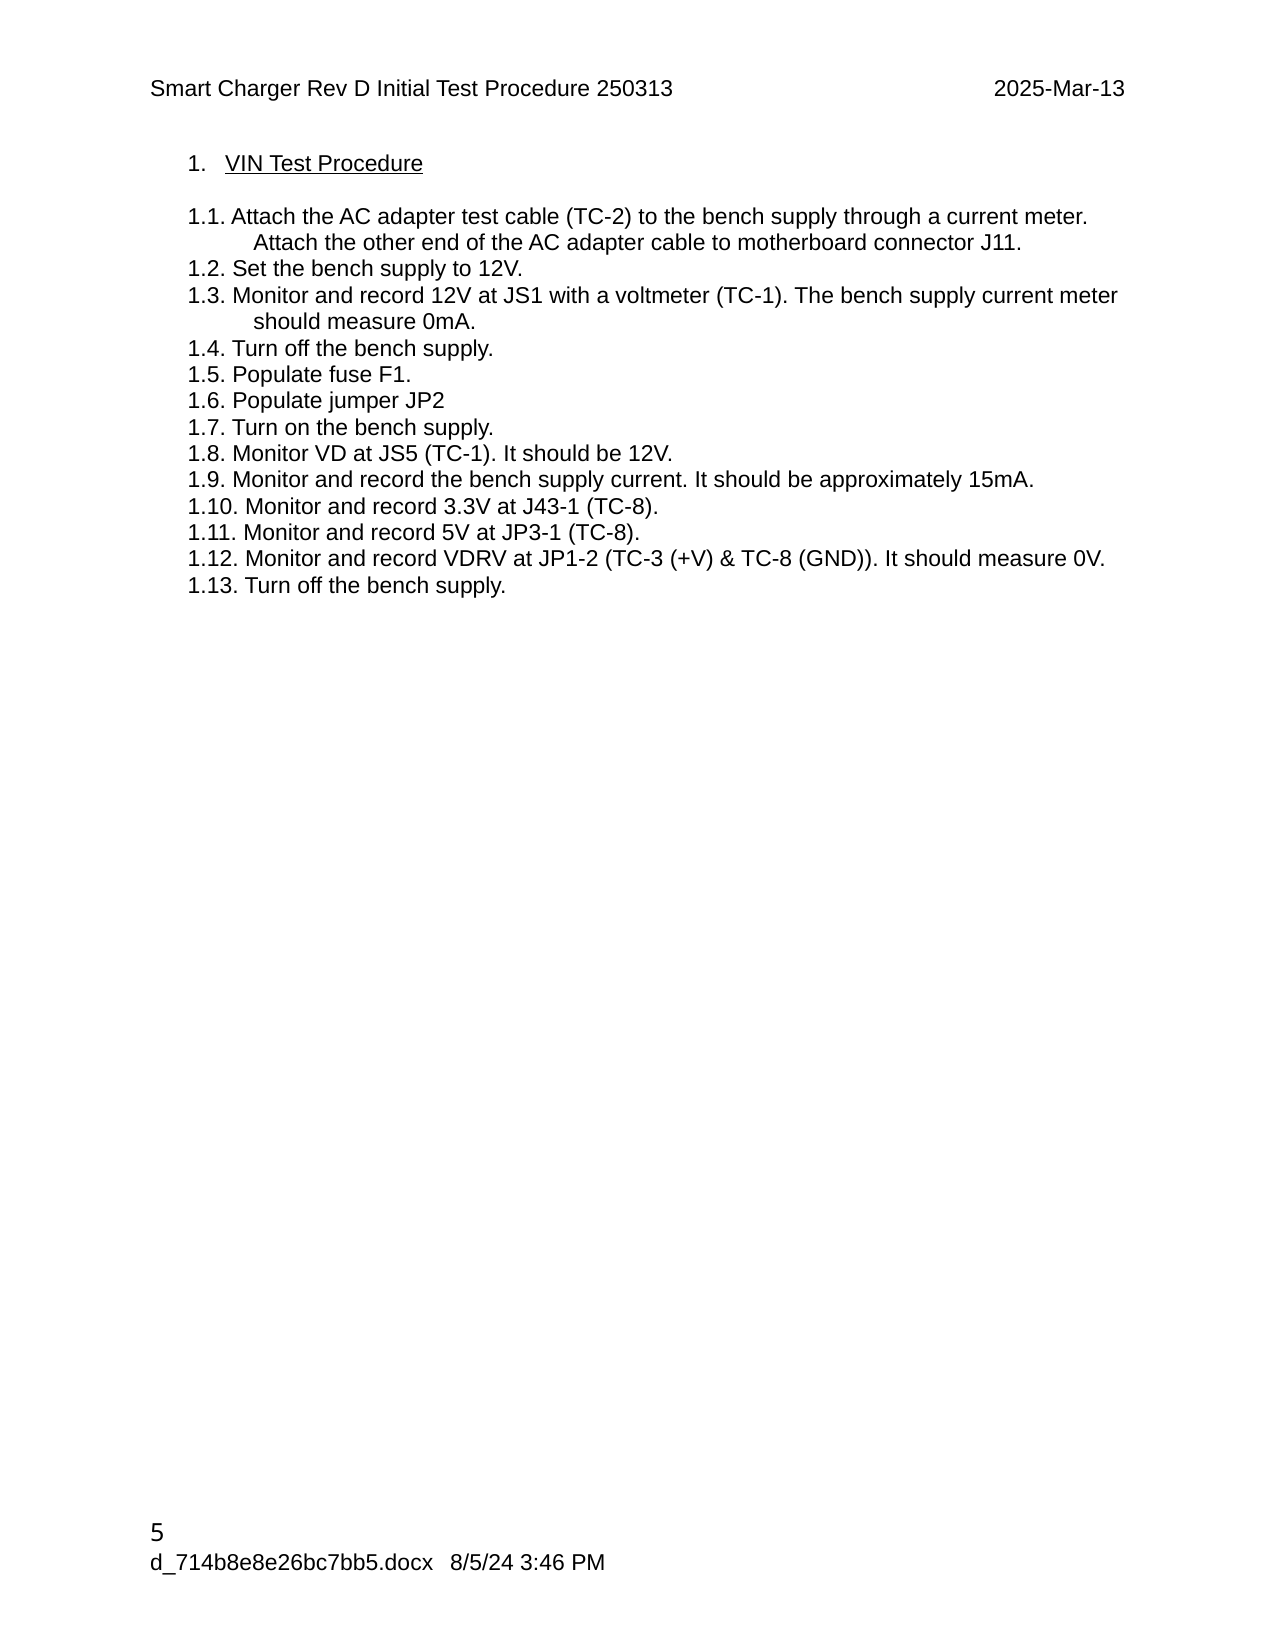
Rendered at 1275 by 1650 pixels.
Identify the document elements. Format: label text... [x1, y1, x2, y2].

text 1.3. Monitor and record 12V at JS1 with a voltmeter (TC-1). The bench supply current meter should measure 0mA. [187, 282, 1125, 334]
text 1.11. Monitor and record 5V at JP3-1 (TC-8). [187, 519, 1125, 545]
text 1.1. Attach the AC adapter test cable (TC-2) to the bench supply through a current meter. Attach the other end of the AC adapter cable to motherboard connector J11. [187, 203, 1125, 255]
text 1.4. Turn off the bench supply. [187, 334, 1125, 361]
text 1.10. Monitor and record 3.3V at J43-1 (TC-8). [187, 493, 1125, 519]
text 1.2. Set the bench supply to 12V. [187, 255, 1125, 282]
text 1.9. Monitor and record the bench supply current. It should be approximately 15mA. [187, 466, 1125, 493]
text 1.12. Monitor and record VDRV at JP1-2 (TC-3 (+V) & TC-8 (GND)). It should measure 0V. [187, 545, 1125, 572]
text 1.5. Populate fuse F1. [187, 361, 1125, 387]
text 1.13. Turn off the bench supply. [187, 572, 1125, 598]
text 1.6. Populate jumper JP2 [187, 387, 1125, 413]
text 1.8. Monitor VD at JS5 (TC-1). It should be 12V. [187, 440, 1125, 466]
list VIN Test Procedure [187, 150, 1125, 176]
text 1.7. Turn on the bench supply. [187, 413, 1125, 440]
